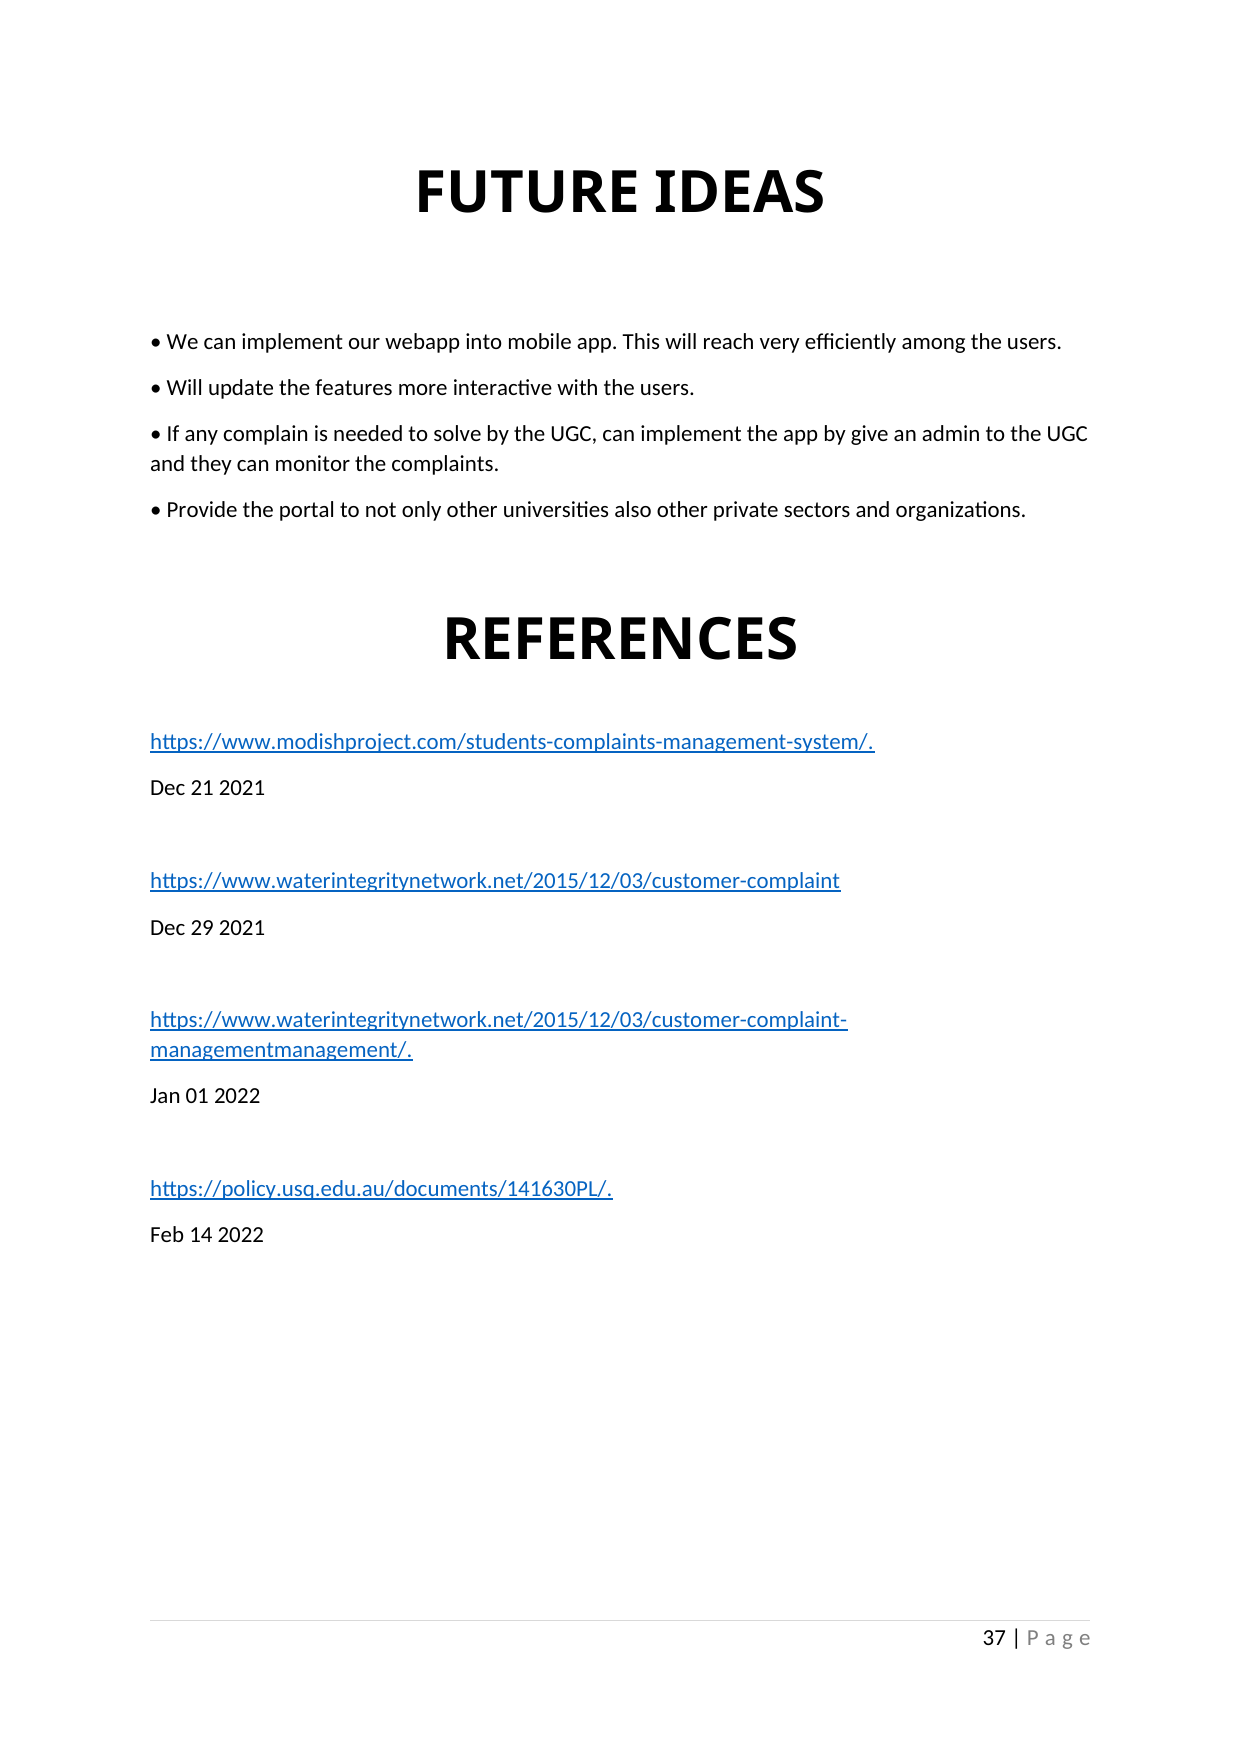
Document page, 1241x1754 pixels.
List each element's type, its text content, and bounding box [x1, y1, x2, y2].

text Jan 01 2022 [150, 1081, 1090, 1109]
text https://www.modishproject.com/students-complaints-management-system/. [150, 727, 1090, 755]
text https://policy.usq.edu.au/documents/141630PL/. [150, 1174, 1090, 1202]
text • Will update the features more interactive with the users. [150, 373, 1090, 401]
text https://www.waterintegritynetwork.net/2015/12/03/customer-complaint-managementmanagement/. [150, 1005, 1090, 1063]
text Feb 14 2022 [150, 1220, 1090, 1248]
text https://www.waterintegritynetwork.net/2015/12/03/customer-complaint [150, 866, 1090, 894]
subtitle FUTURE IDEAS [150, 150, 1090, 229]
subtitle REFERENCES [150, 597, 1090, 676]
text • If any complain is needed to solve by the UGC, can implement the app by give an admin to the UGC and they can monitor the complaints. [150, 419, 1090, 477]
text • We can implement our webapp into mobile app. This will reach very efficiently among the users. [150, 327, 1090, 355]
text Dec 29 2021 [150, 913, 1090, 941]
text Dec 21 2021 [150, 773, 1090, 802]
text • Provide the portal to not only other universities also other private sectors and organizations. [150, 496, 1090, 524]
